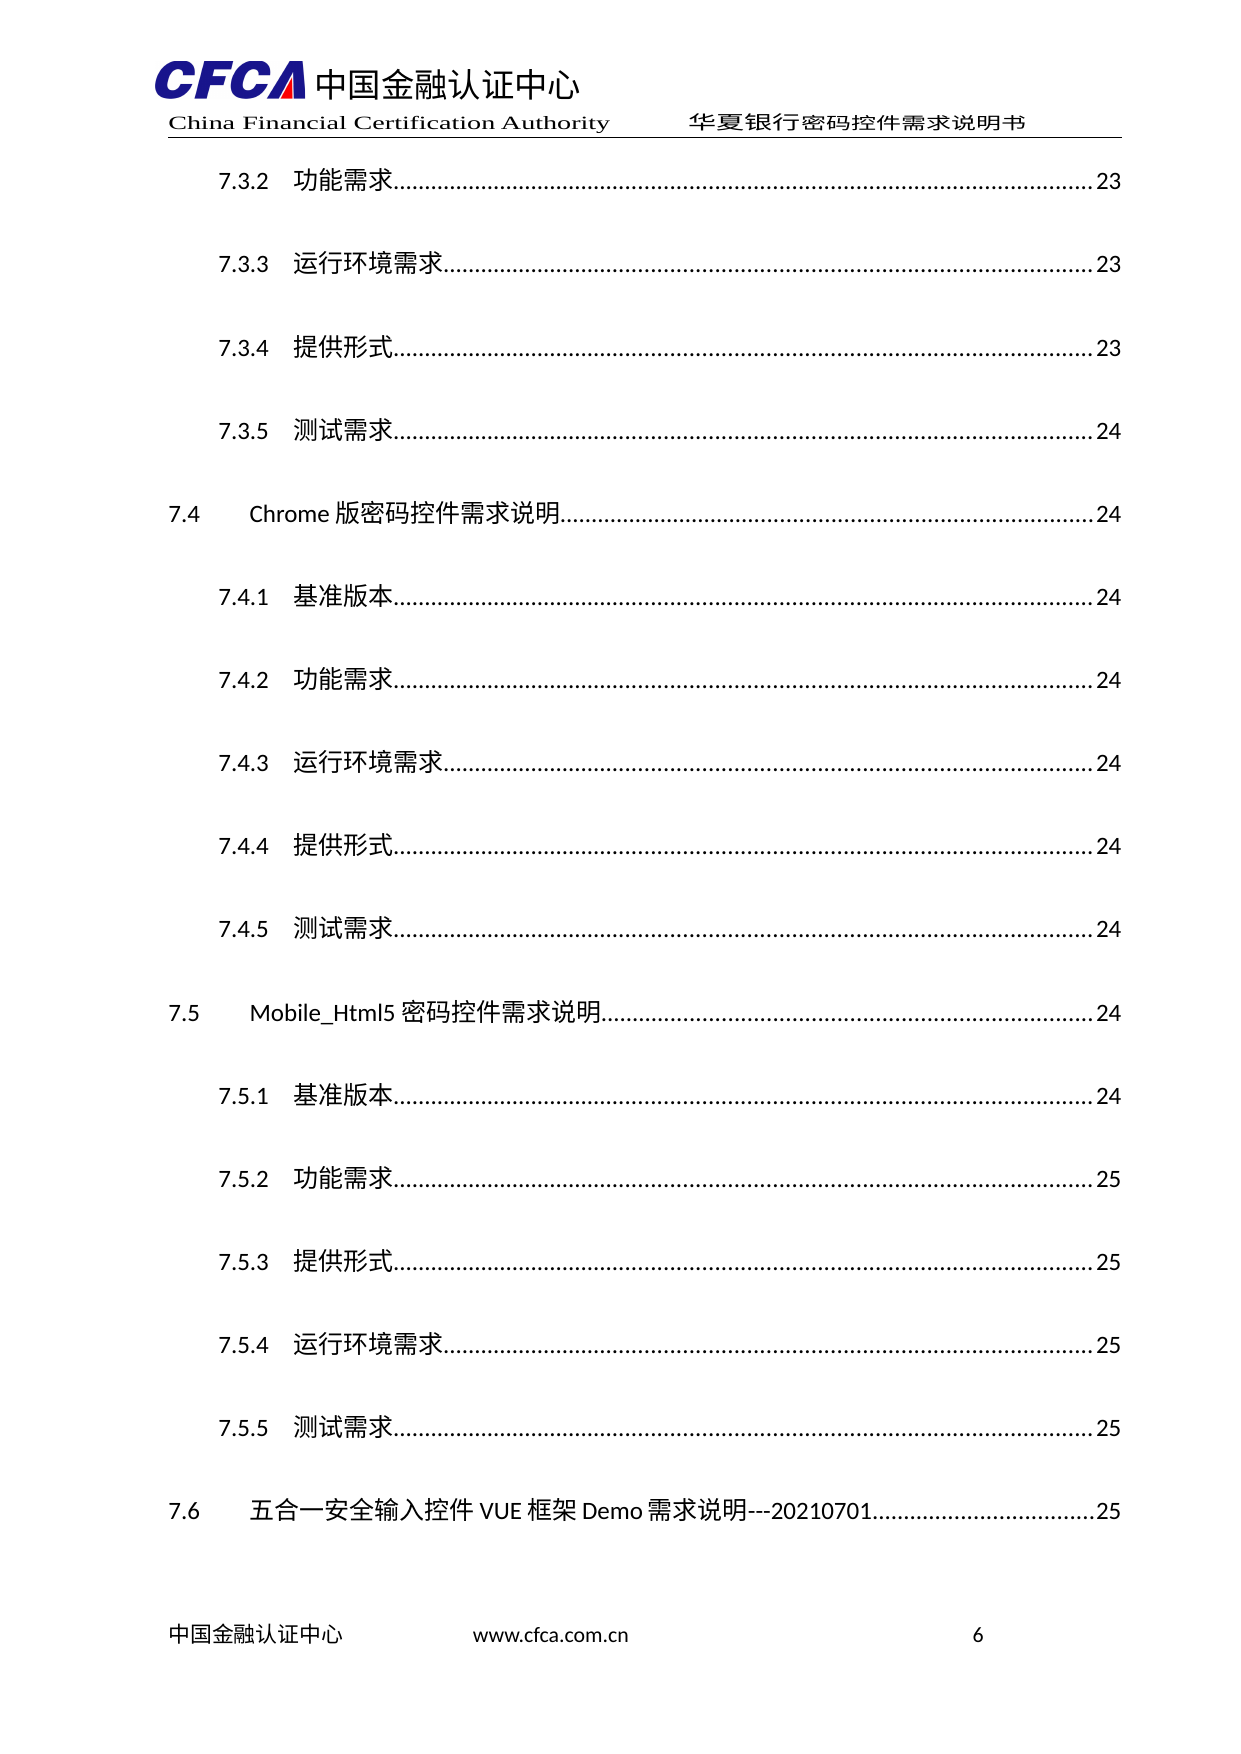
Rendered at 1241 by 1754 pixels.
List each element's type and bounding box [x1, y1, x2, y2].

picture [155, 61, 306, 99]
